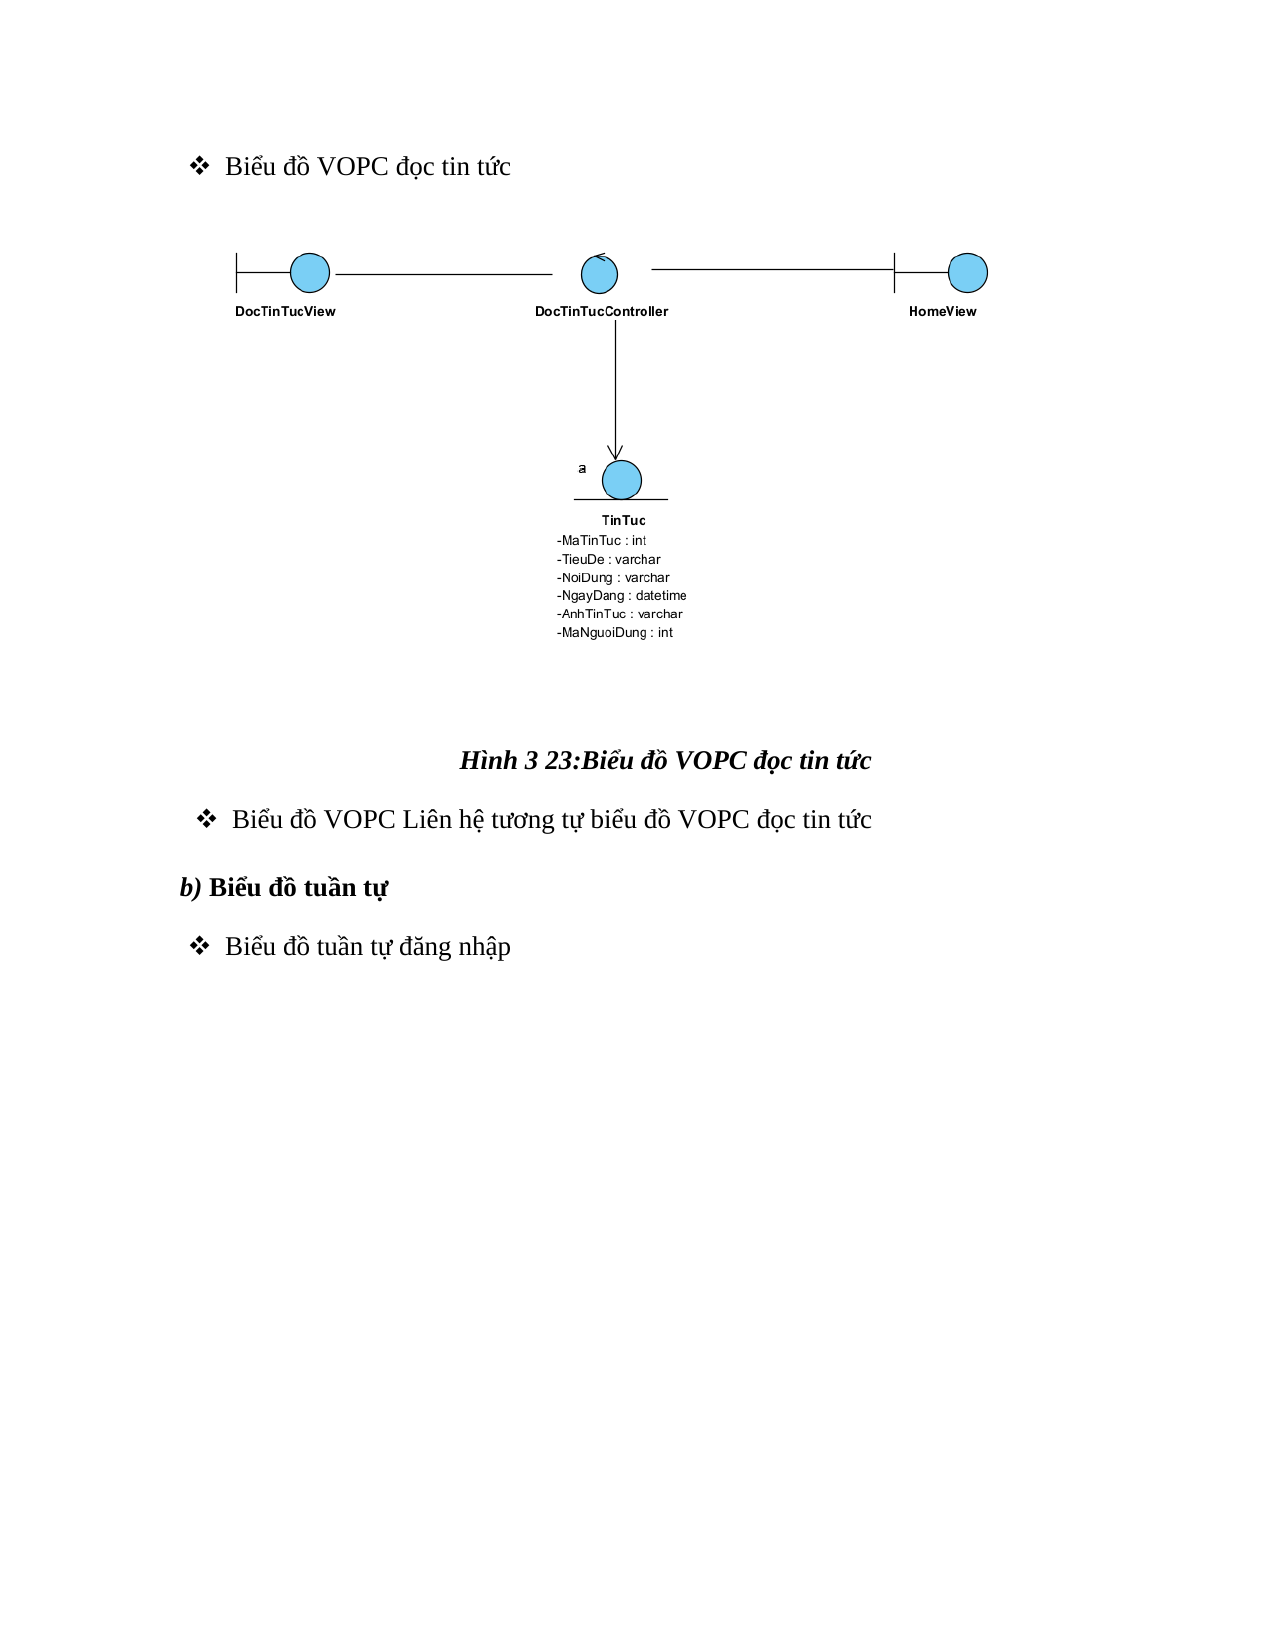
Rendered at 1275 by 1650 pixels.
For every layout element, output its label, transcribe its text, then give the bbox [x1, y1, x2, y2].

list Biểu đồ VOPC đọc tin tức [187, 150, 1125, 181]
list Biểu đồ tuần tự đăng nhập [187, 930, 1125, 961]
list Biểu đồ tuần tự [179, 871, 1125, 902]
list Biểu đồ VOPC Liên hệ tương tự biểu đồ VOPC đọc tin tức [194, 803, 1125, 834]
picture [187, 217, 1103, 693]
